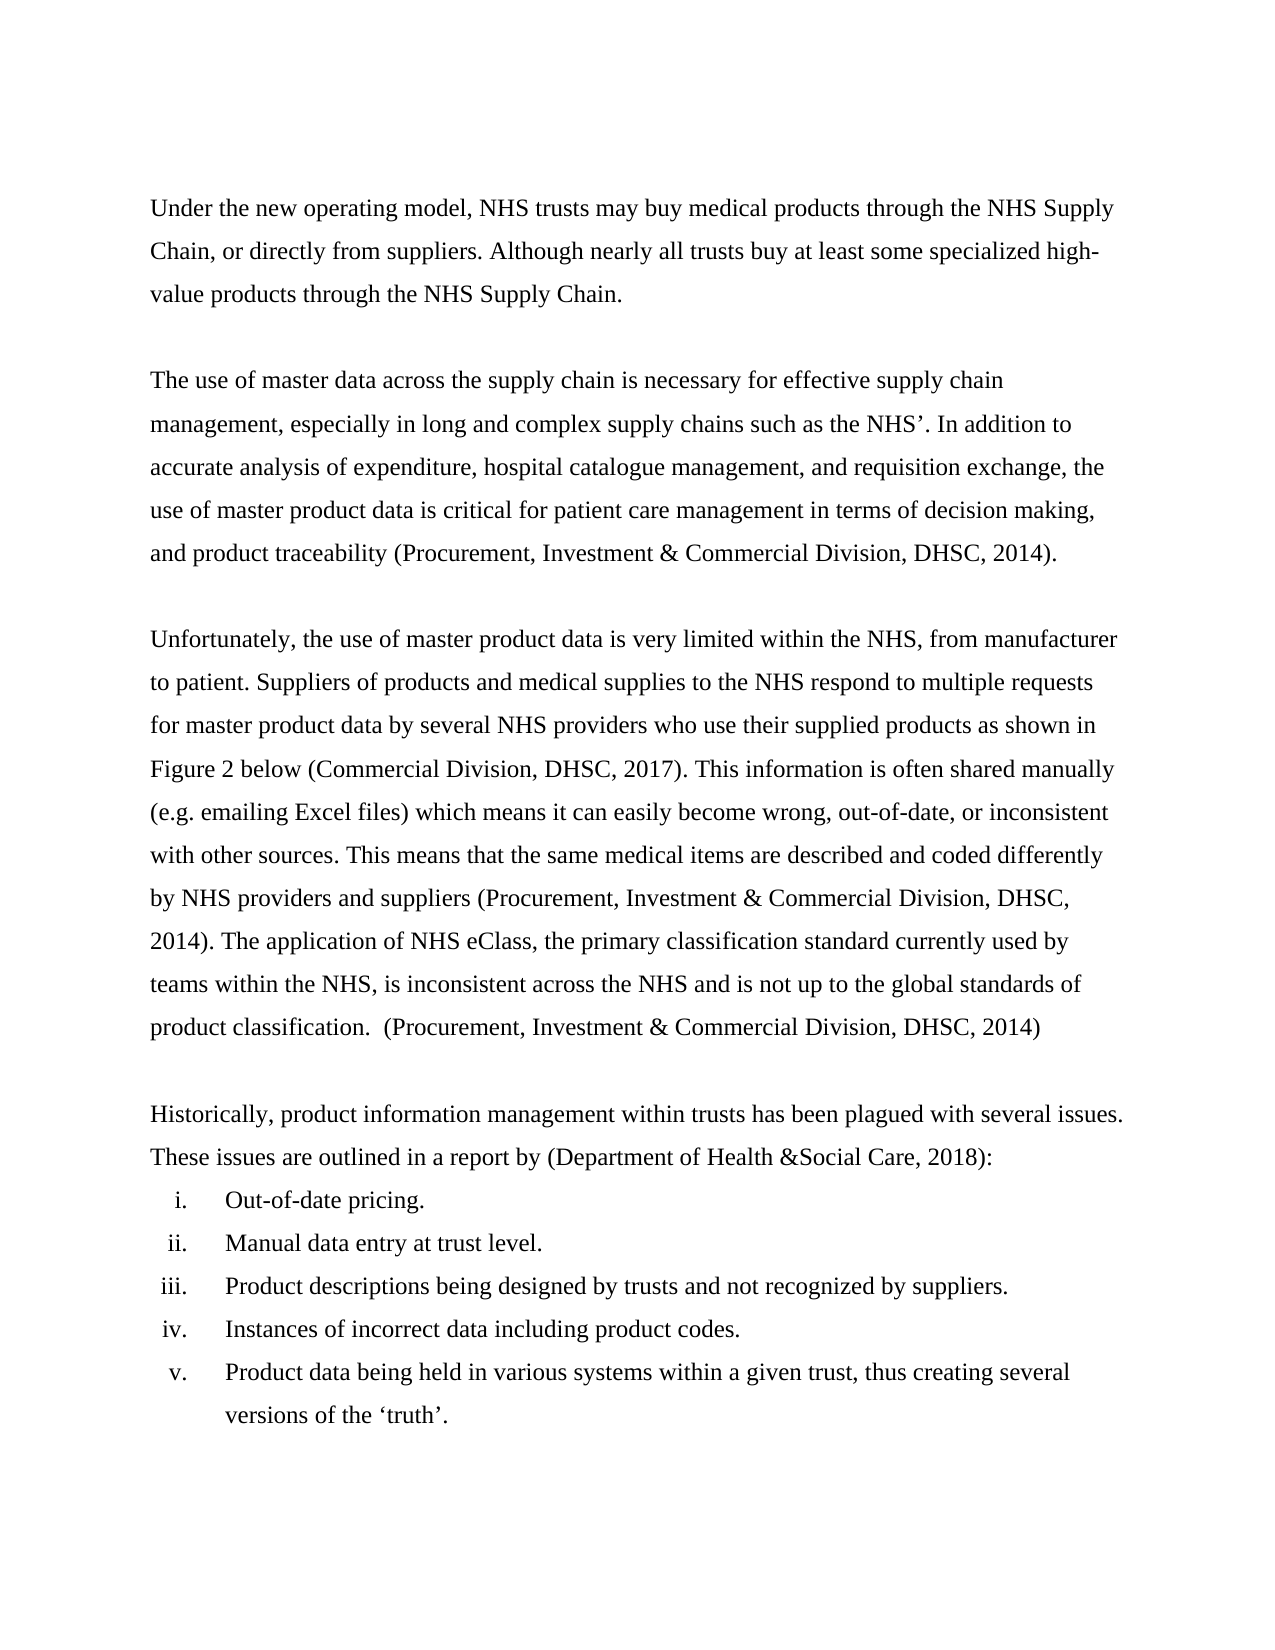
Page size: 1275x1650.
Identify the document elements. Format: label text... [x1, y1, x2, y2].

list Product descriptions being designed by trusts and not recognized by suppliers. [187, 1271, 1125, 1300]
list Instances of incorrect data including product codes. [187, 1314, 1125, 1343]
list Out-of-date pricing. [187, 1185, 1125, 1214]
list Manual data entry at trust level. [187, 1228, 1125, 1257]
list Unfortunately, the use of master product data is very limited within the NHS, from manufacturer to patient. Suppliers of products and medical supplies to the NHS respond to multiple requests for master product data by several NHS providers who use their supplied products as shown in Figure 2 below . This information is often shared manually (e.g. emailing Excel files) which means it can easily become wrong, out-of-date, or inconsistent with other sources. This means that the same medical items are described and coded differently by NHS providers and suppliers . The application of NHS eClass, the primary classification standard currently used by teams within the NHS, is inconsistent across the NHS and is not up to the global standards of product classification. [150, 624, 1125, 1041]
list The use of master data across the supply chain is necessary for effective supply chain management, especially in long and complex supply chains such as the NHS’. In addition to accurate analysis of expenditure, hospital catalogue management, and requisition exchange, the use of master product data is critical for patient care management in terms of decision making, and product traceability . [150, 366, 1125, 567]
list Historically, product information management within trusts has been plagued with several issues. These issues are outlined in a report by : [150, 1099, 1125, 1171]
list Under the new operating model, NHS trusts may buy medical products through the NHS Supply Chain, or directly from suppliers. Although nearly all trusts buy at least some specialized high-value products through the NHS Supply Chain. [150, 193, 1125, 308]
list Product data being held in various systems within a given trust, thus creating several versions of the ‘truth’. [187, 1357, 1125, 1429]
